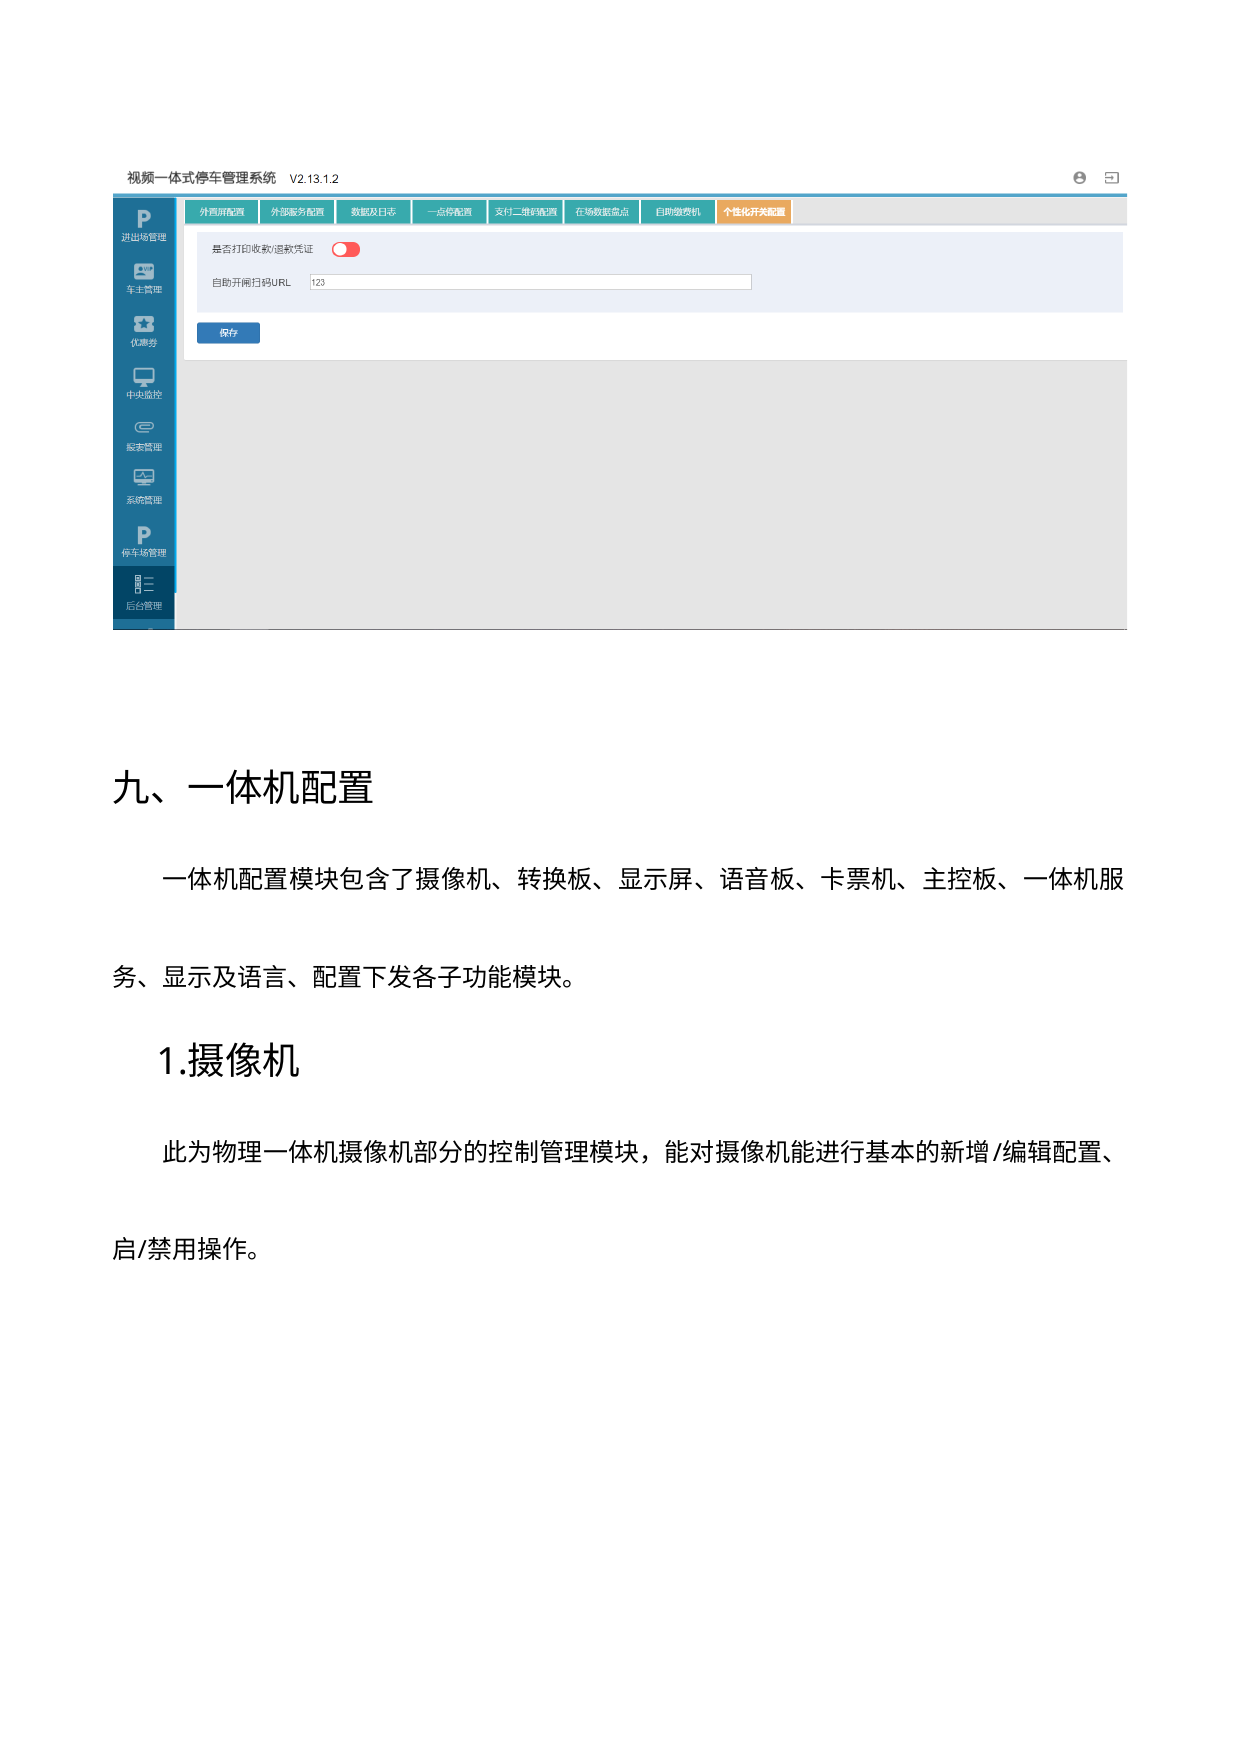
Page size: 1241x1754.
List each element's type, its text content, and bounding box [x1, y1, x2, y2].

list 一体机配置 [112, 753, 1128, 818]
picture [136, 578, 140, 588]
list 一体机配置模块包含了摄像机、转换板、显示屏、语音板、卡票机、主控板、一体机服务、显示及语言、配置下发各子功能模块。 [112, 845, 1128, 1008]
picture [113, 162, 1128, 630]
list 摄像机 [112, 1026, 1128, 1091]
list 此为物理一体机摄像机部分的控制管理模块，能对摄像机能进行基本的新增/编辑配置、启/禁用操作。 [112, 1118, 1128, 1280]
